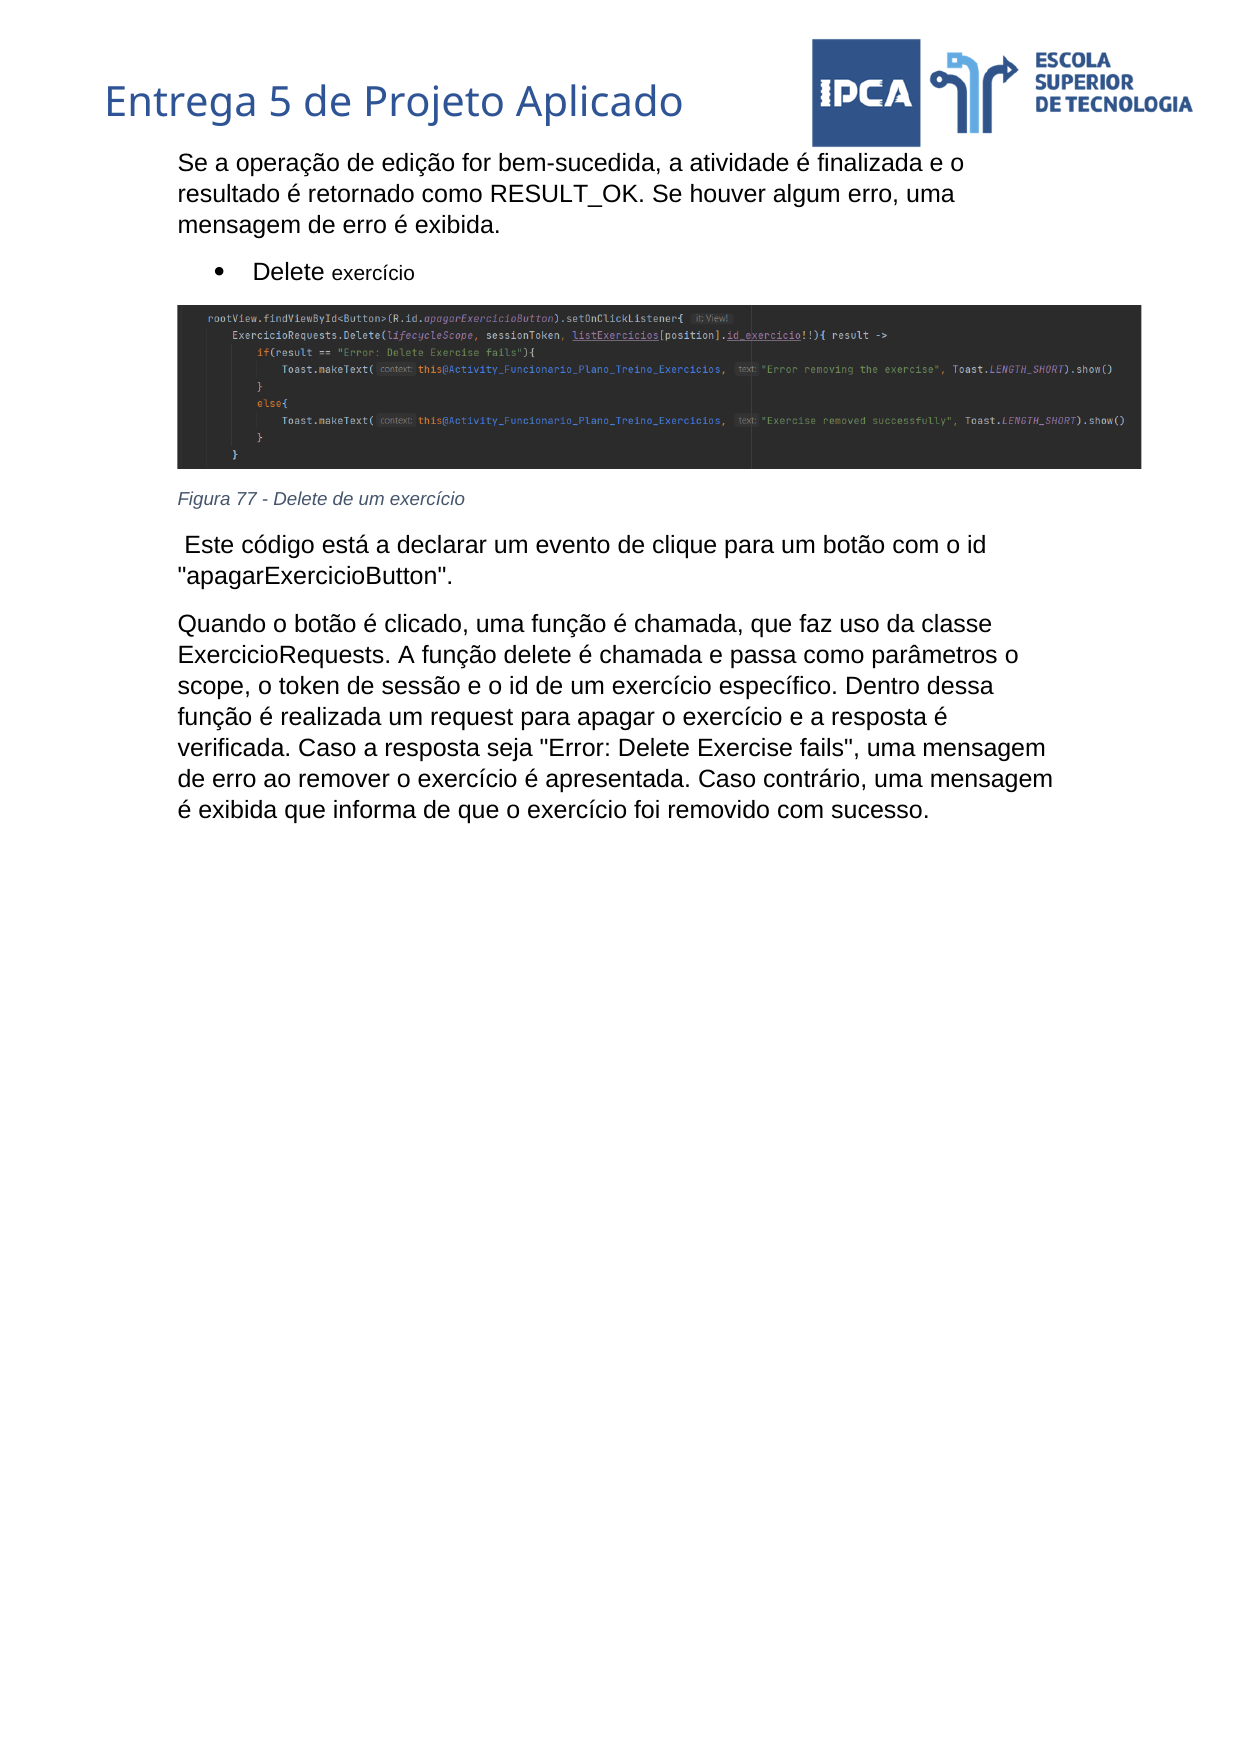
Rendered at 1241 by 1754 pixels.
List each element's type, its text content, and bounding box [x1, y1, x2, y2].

list Delete exercício [215, 257, 1063, 286]
text Se a operação de edição for bem-sucedida, a atividade é finalizada e o resultado é retornado como RESULT_OK. Se houver algum erro, uma mensagem de erro é exibida. [177, 148, 1063, 238]
text Este código está a declarar um evento de clique para um botão com o id "apagarExercicioButton". [177, 530, 1063, 590]
picture [791, 0, 1213, 251]
picture [177, 305, 1142, 469]
text Quando o botão é clicado, uma função é chamada, que faz uso da classe ExercicioRequests. A função delete é chamada e passa como parâmetros o scope, o token de sessão e o id de um exercício específico. Dentro dessa função é realizada um request para apagar o exercício e a resposta é verificada. Caso a resposta seja "Error: Delete Exercise fails", uma mensagem de erro ao remover o exercício é apresentada. Caso contrário, uma mensagem é exibida que informa de que o exercício foi removido com sucesso. [177, 609, 1063, 824]
